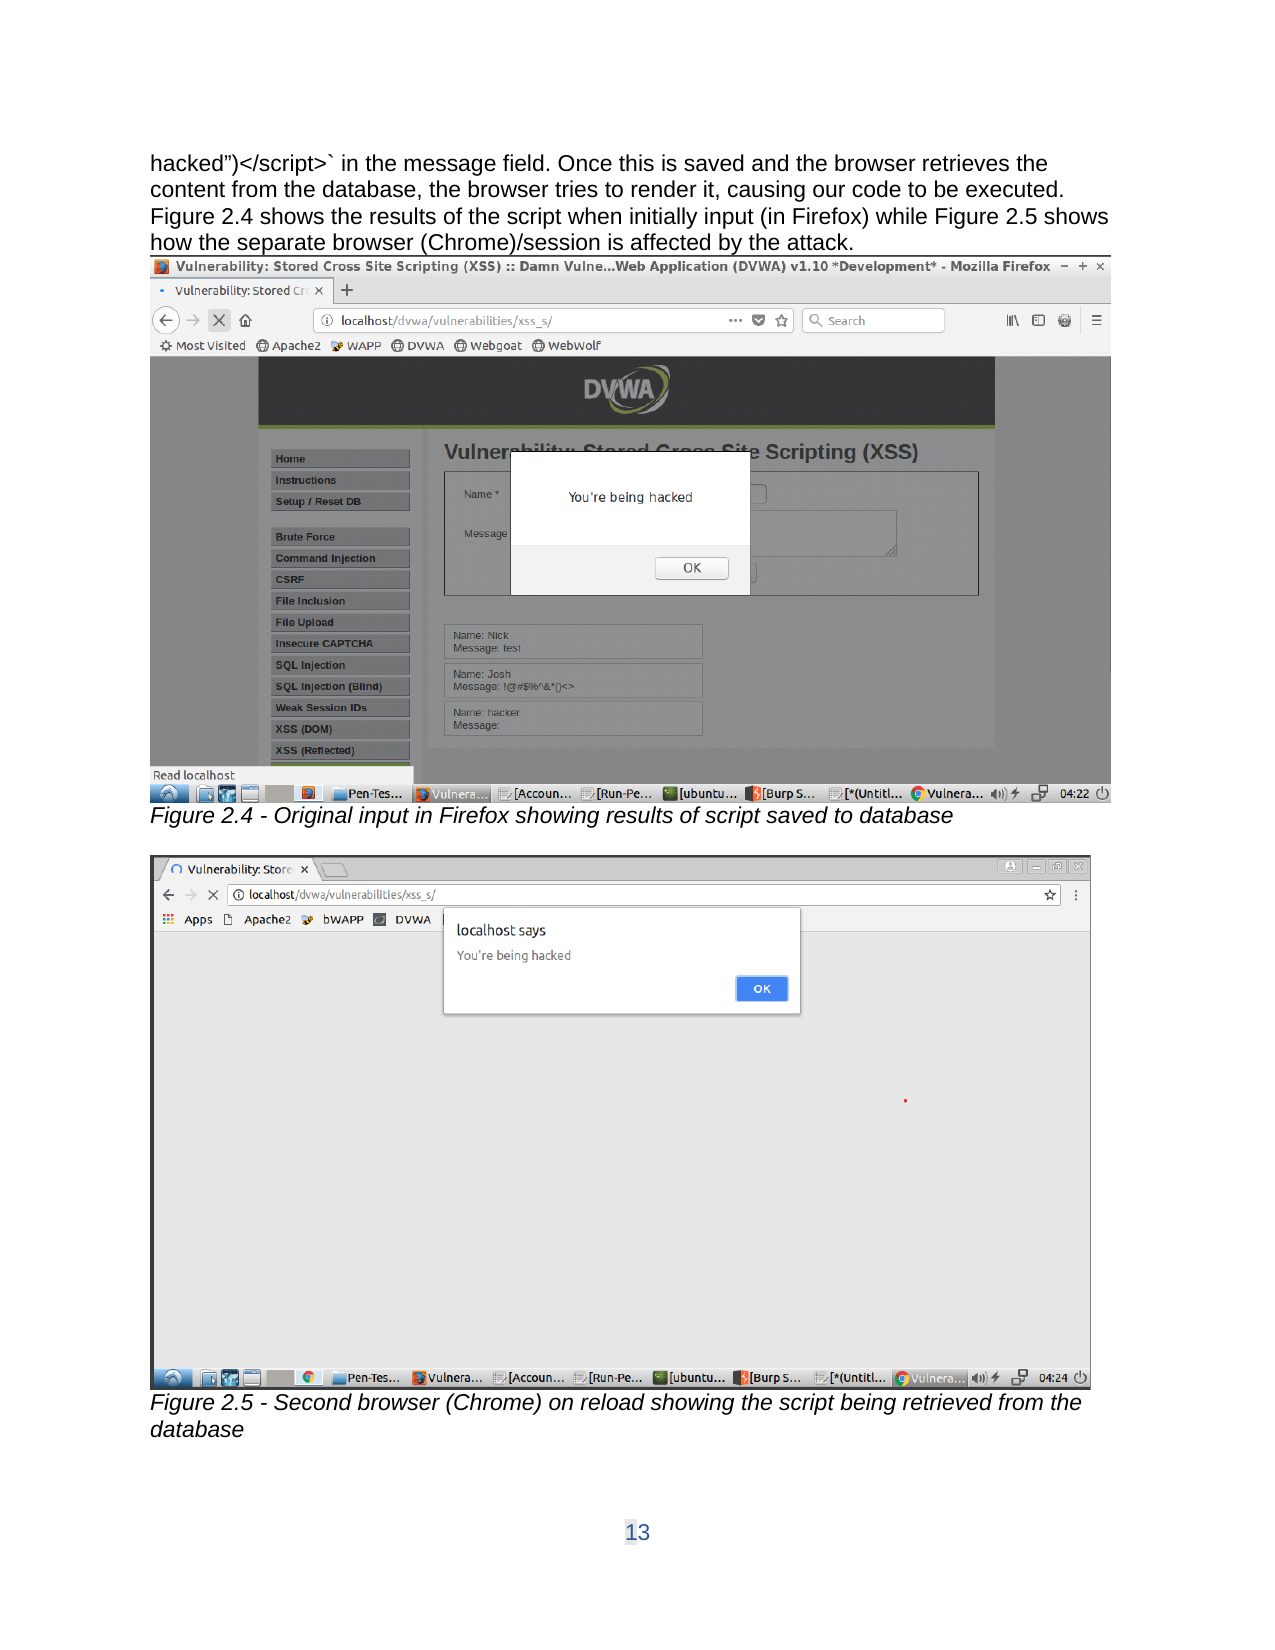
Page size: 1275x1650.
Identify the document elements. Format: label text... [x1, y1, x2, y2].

picture [150, 855, 1091, 1390]
text Figure 2.4 - Original input in Firefox showing results of script saved to database [150, 802, 1125, 829]
picture [150, 255, 1111, 803]
text Figure 2.5 - Second browser (Chrome) on reload showing the script being retrieved from the database [150, 1389, 1125, 1442]
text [150, 150, 1125, 255]
